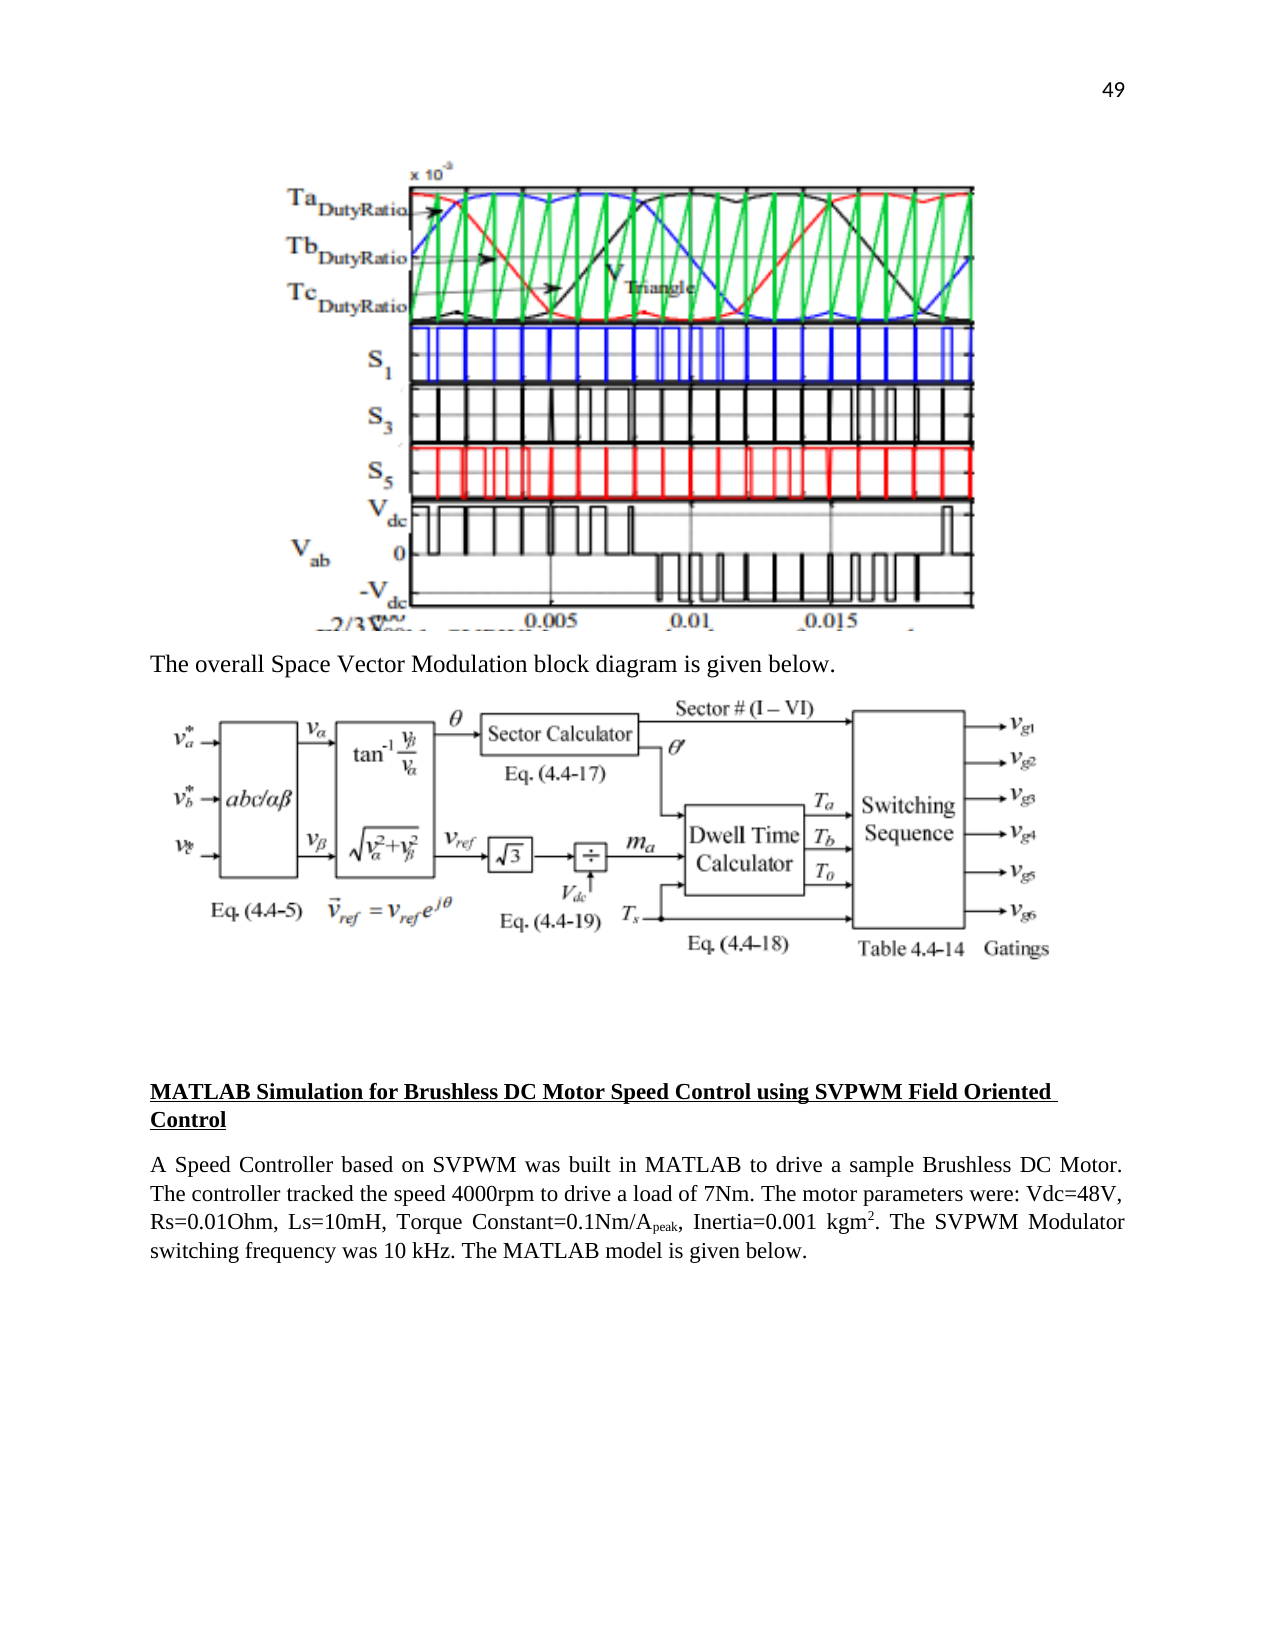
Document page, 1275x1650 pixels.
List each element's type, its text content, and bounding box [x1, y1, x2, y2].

text The overall Space Vector Modulation block diagram is given below. [150, 649, 1125, 678]
picture [277, 150, 998, 631]
text A Speed Controller based on SVPWM was built in MATLAB to drive a sample Brushless DC Motor. The controller tracked the speed 4000rpm to drive a load of 7Nm. The motor parameters were: Vdc=48V, Rs=0.01Ohm, Ls=10mH, Torque Constant=0.1Nm/Apeak, Inertia=0.001 kgm2. The SVPWM Modulator switching frequency was 10 kHz. The MATLAB model is given below. [150, 1151, 1125, 1263]
text MATLAB Simulation for Brushless DC Motor Speed Control using SVPWM Field Oriented Control [150, 1078, 1125, 1133]
picture [150, 696, 1071, 969]
